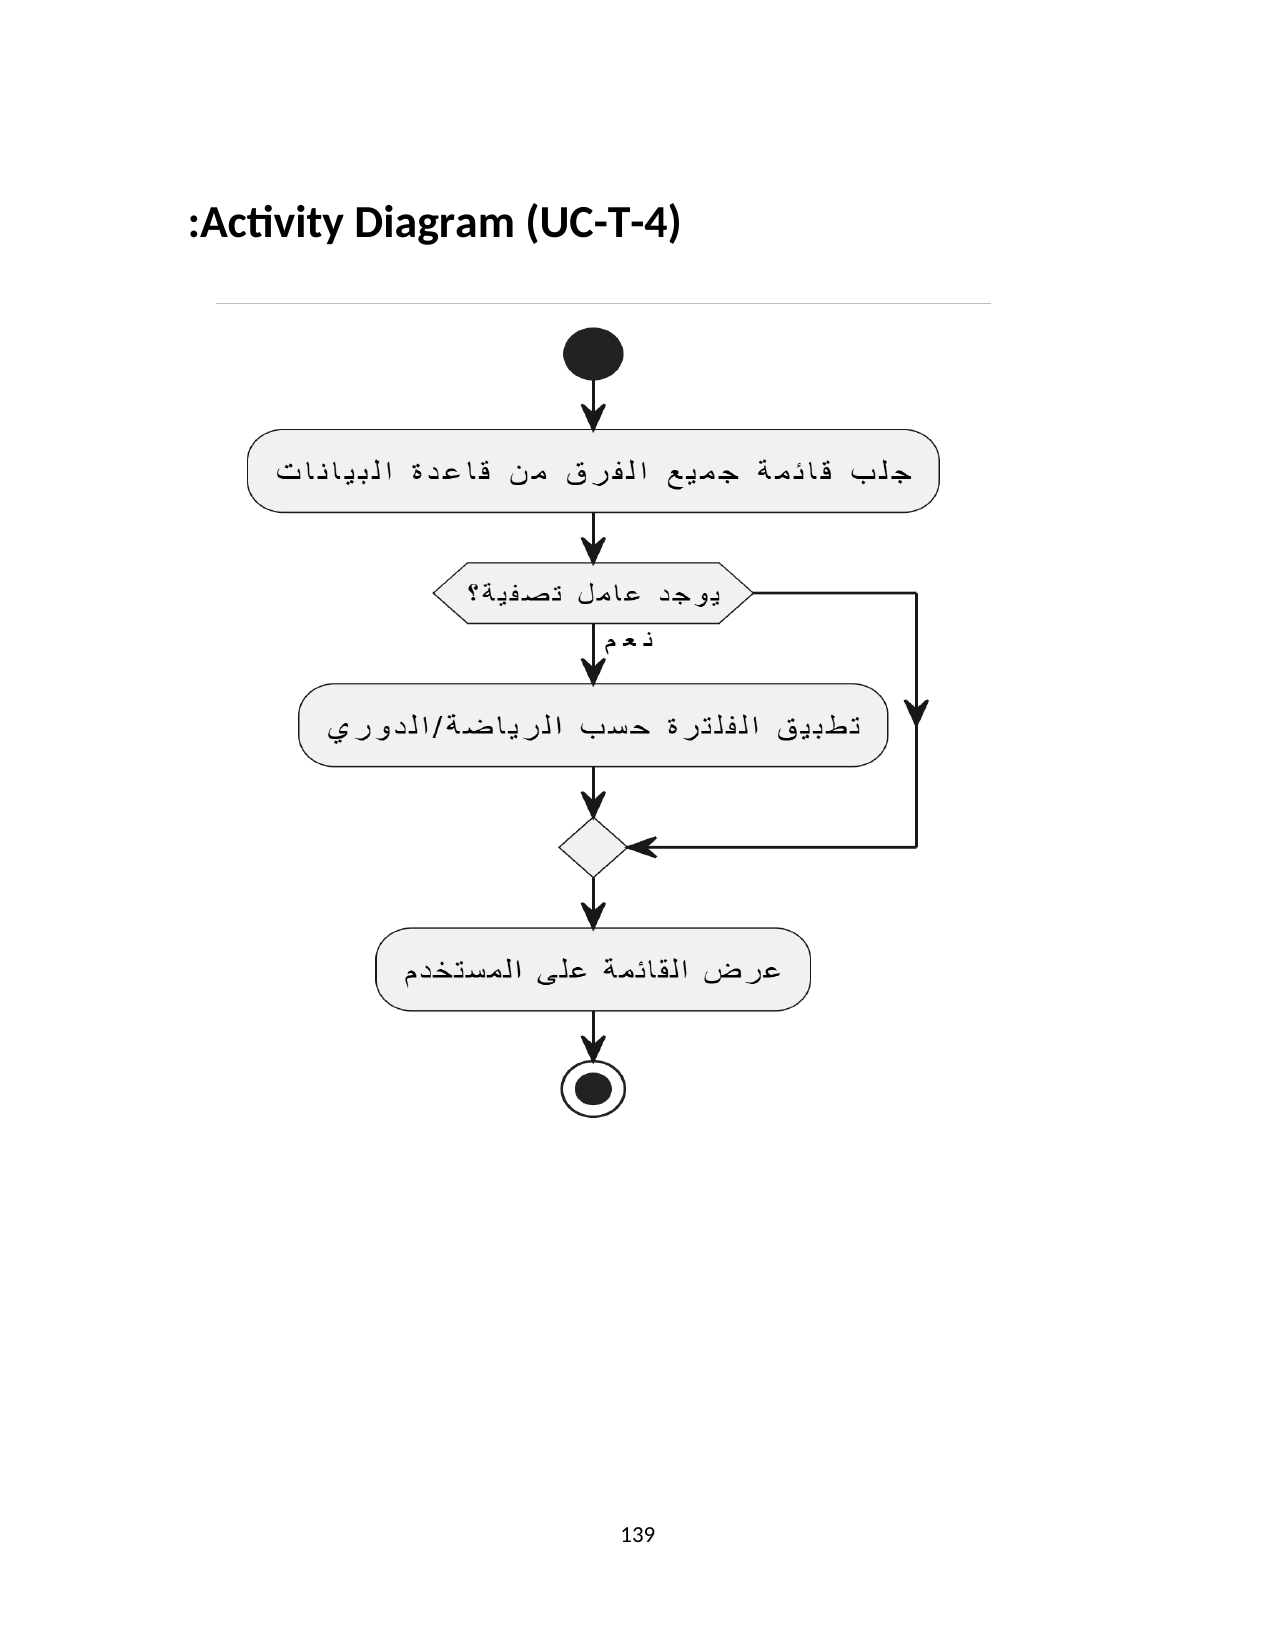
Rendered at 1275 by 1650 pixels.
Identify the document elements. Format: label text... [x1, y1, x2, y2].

picture [187, 278, 1019, 1168]
text Activity Diagram (UC-T-4): [187, 193, 1087, 249]
